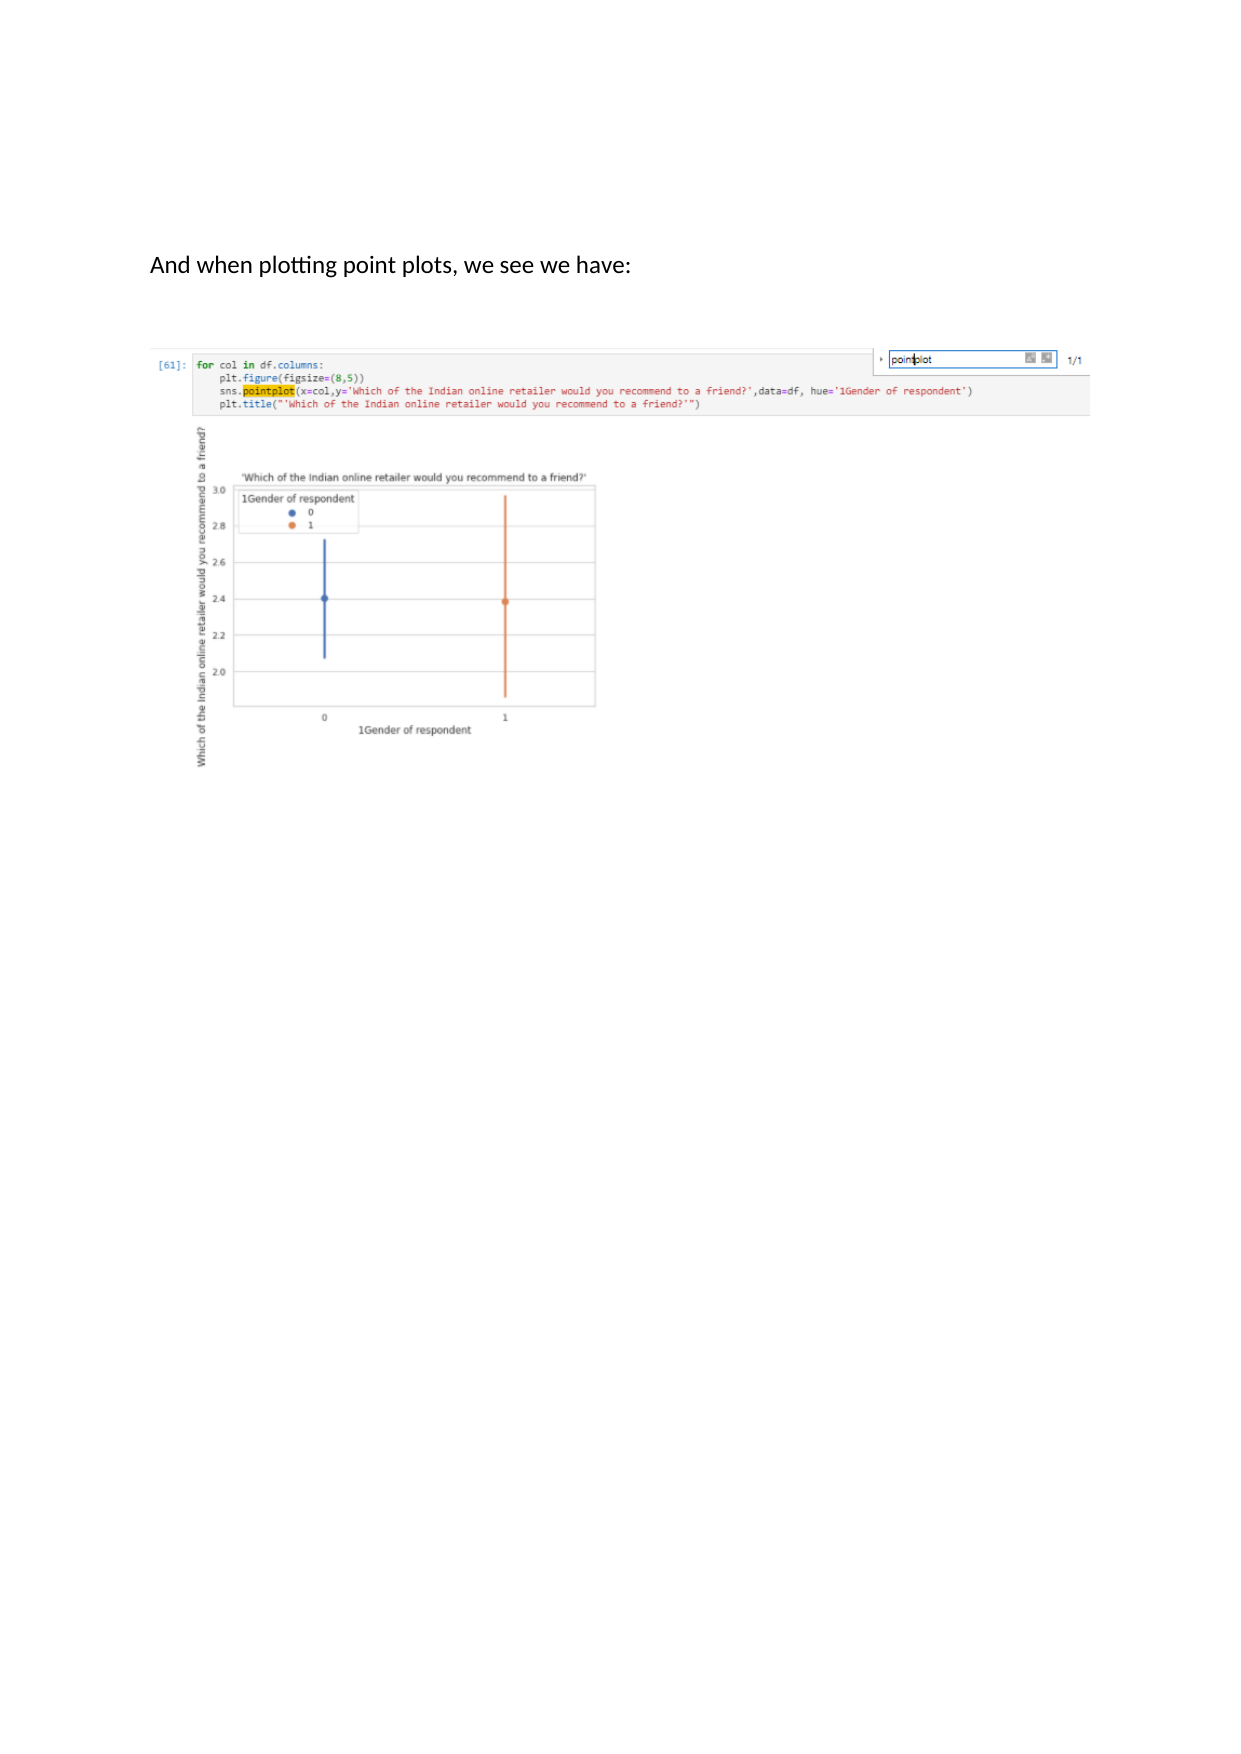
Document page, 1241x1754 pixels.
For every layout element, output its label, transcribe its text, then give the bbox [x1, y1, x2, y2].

text And when plotting point plots, we see we have: [150, 249, 1090, 280]
picture [150, 348, 1091, 776]
